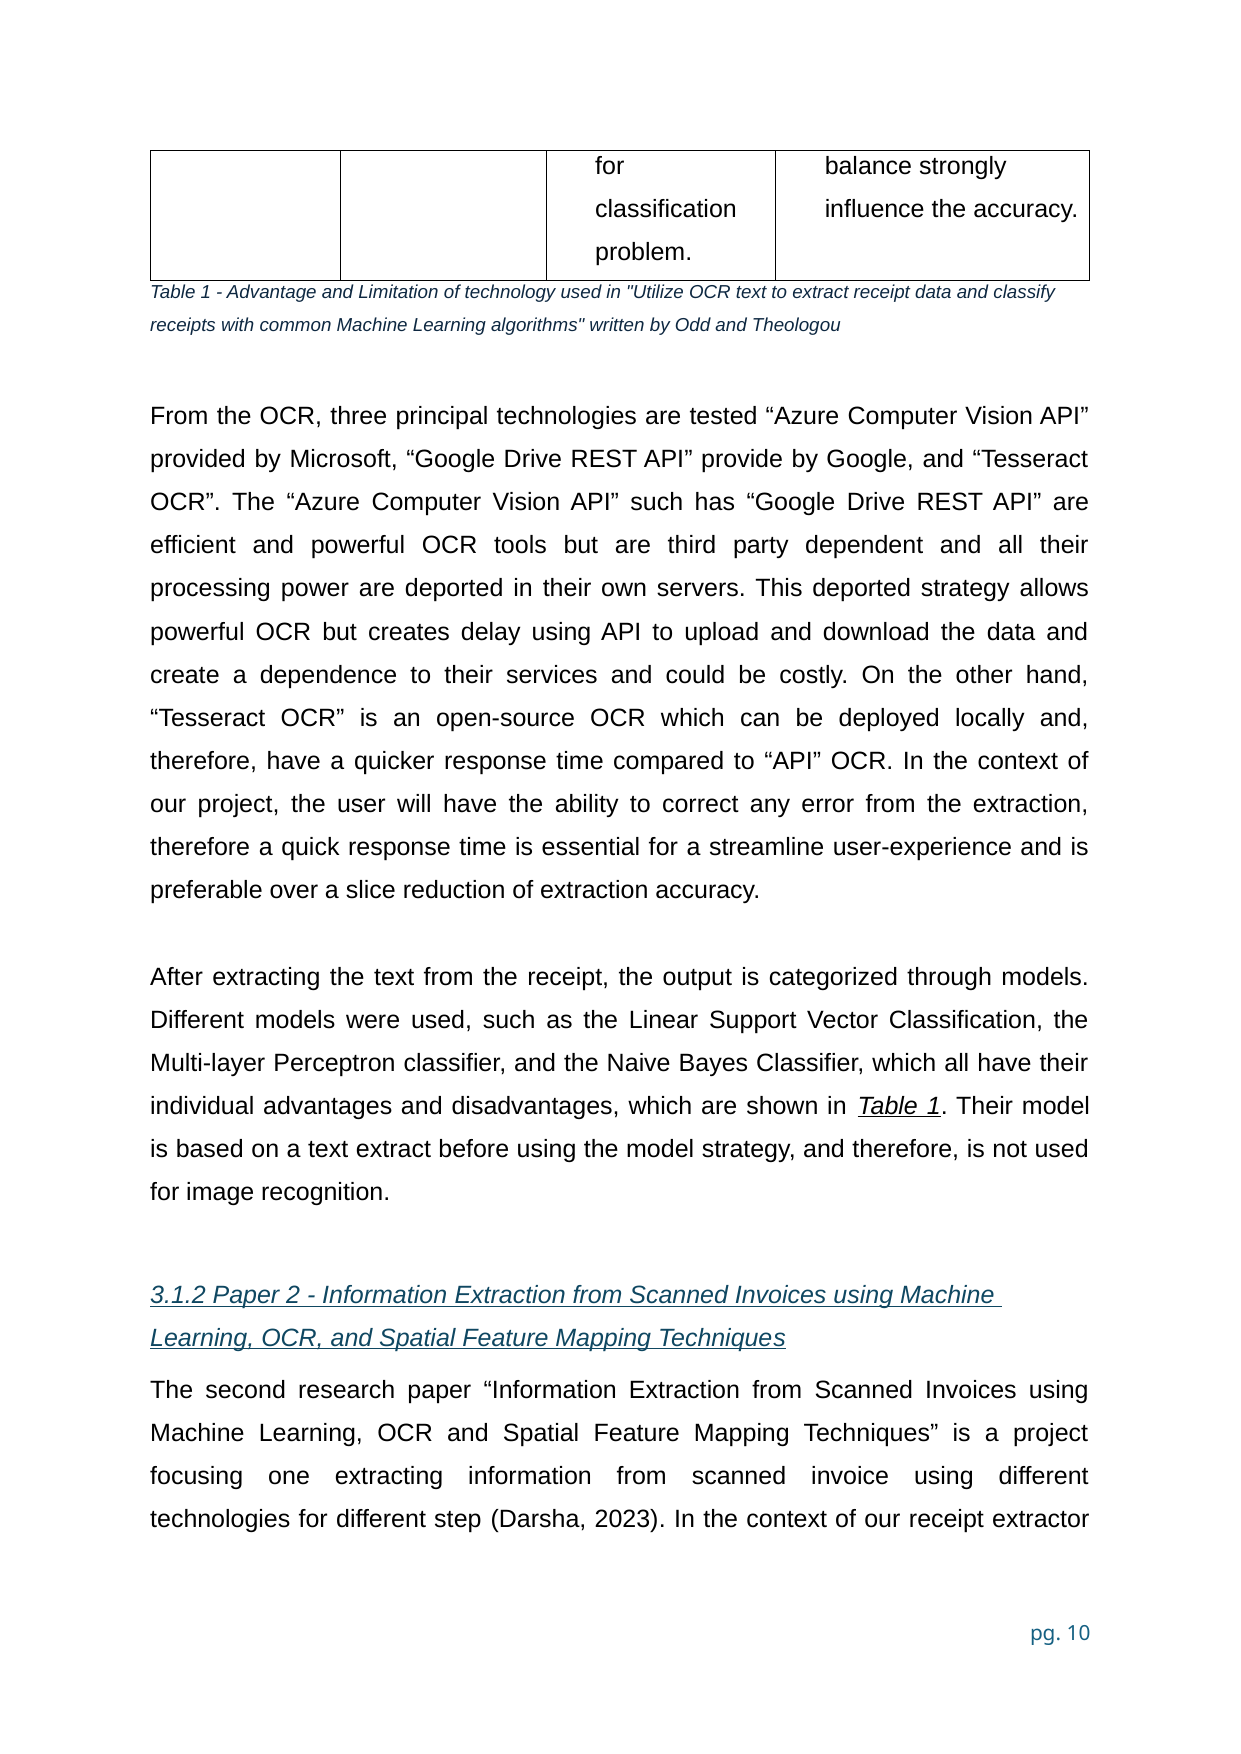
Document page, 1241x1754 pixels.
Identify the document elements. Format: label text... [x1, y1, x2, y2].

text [150, 1374, 1090, 1533]
text From the OCR, three principal technologies are tested “Azure Computer Vision API” provided by Microsoft, “Google Drive REST API” provide by Google, and “Tesseract OCR”. The “Azure Computer Vision API” such has “Google Drive REST API” are efficient and powerful OCR tools but are third party dependent and all their processing power are deported in their own servers. This deported strategy allows powerful OCR but creates delay using API to upload and download the data and create a dependence to their services and could be costly. On the other hand, “Tesseract OCR” is an open-source OCR which can be deployed locally and, therefore, have a quicker response time compared to “API” OCR. In the context of our project, the user will have the ability to correct any error from the extraction, therefore a quick response time is essential for a streamline user-experience and is preferable over a slice reduction of extraction accuracy. [150, 401, 1090, 904]
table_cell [547, 151, 775, 280]
text After extracting the text from the receipt, the output is categorized through models. Different models were used, such as the Linear Support Vector Classification, the Multi-layer Perceptron classifier, and the Naive Bayes Classifier, which all have their individual advantages and disadvantages, which are shown in Table 1. Their model is based on a text extract before using the model strategy, and therefore, is not used for image recognition. [150, 961, 1090, 1206]
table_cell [776, 151, 1089, 280]
text Table 1 - Advantage and Limitation of technology used in "Utilize OCR text to extract receipt data and classify receipts with common Machine Learning algorithms" written by Odd and Theologou [150, 281, 1090, 335]
subtitle 3.1.2 Paper 2 - Information Extraction from Scanned Invoices using Machine Learning, OCR, and Spatial Feature Mapping Techniques [150, 1280, 1090, 1352]
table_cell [341, 151, 546, 280]
